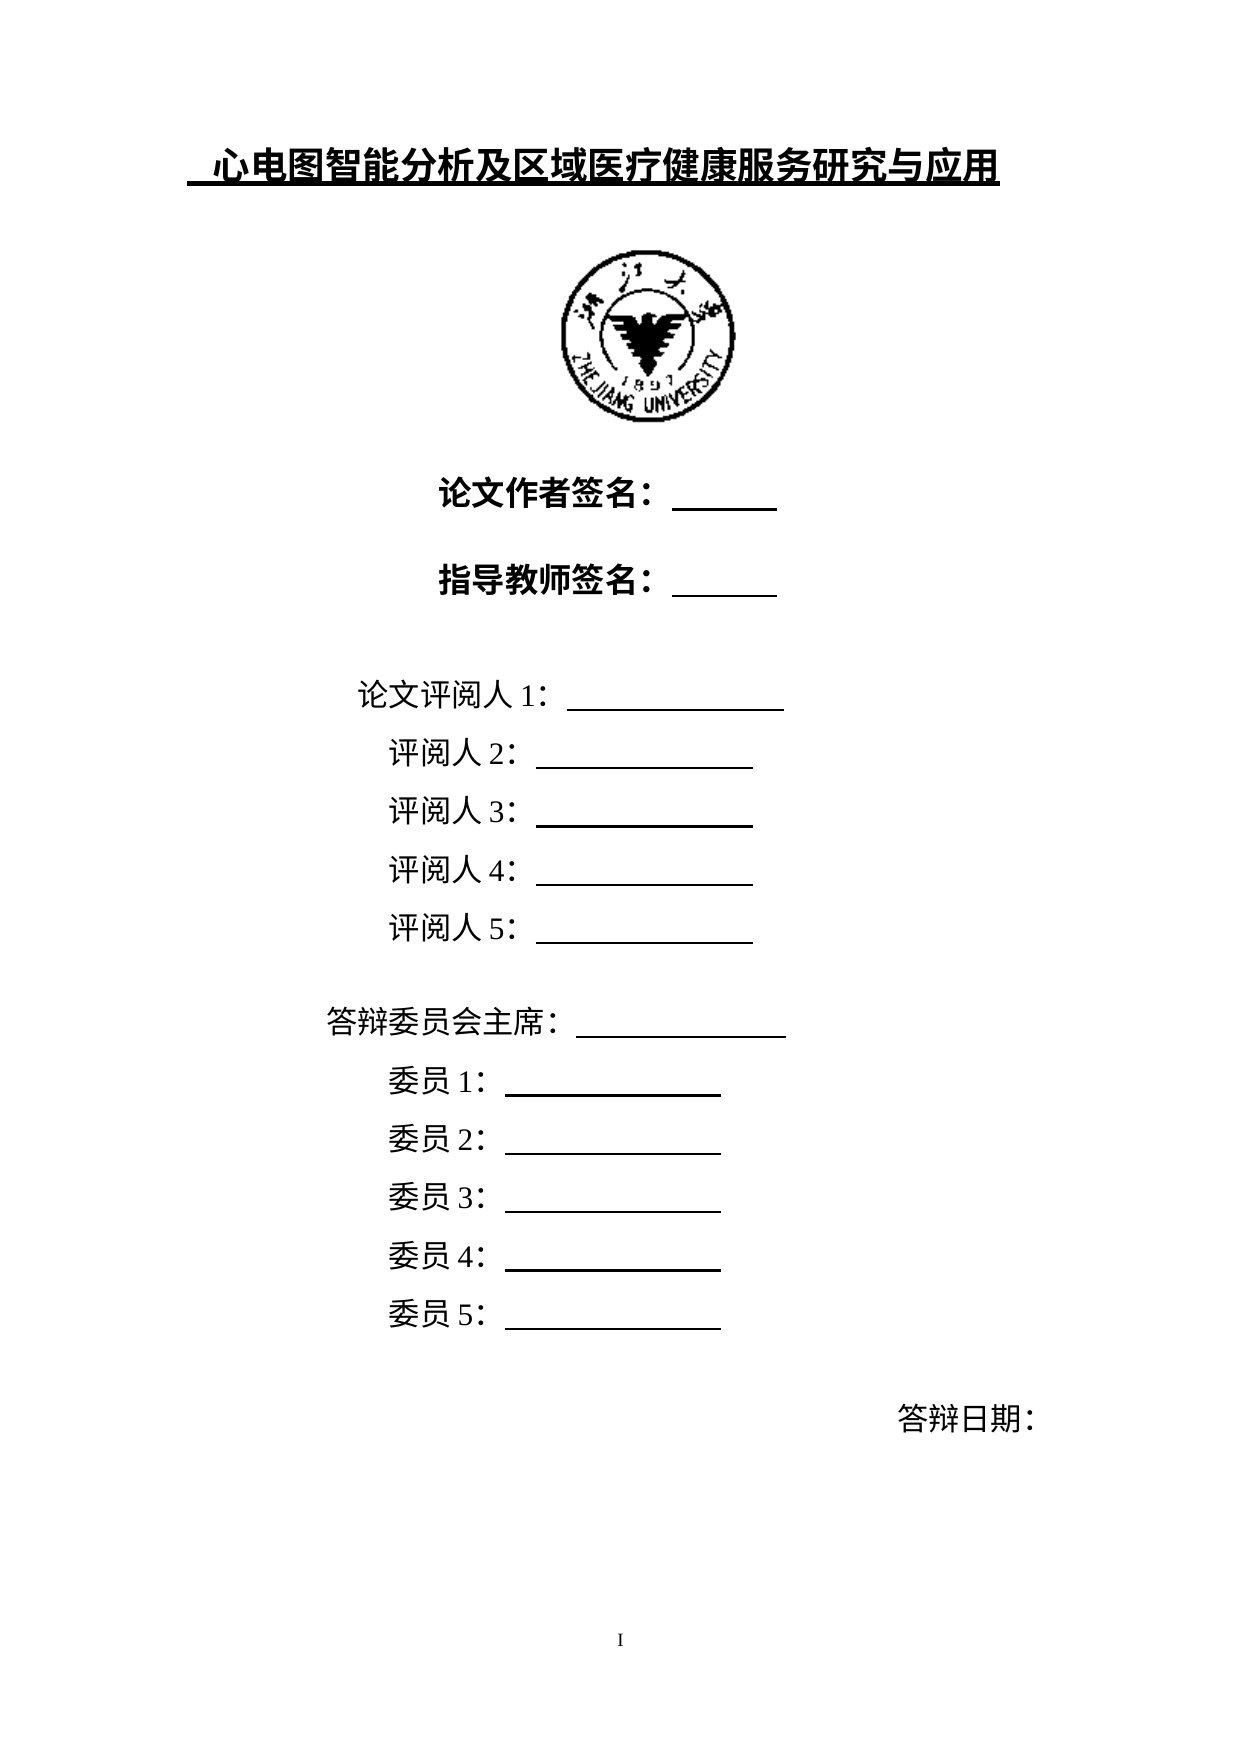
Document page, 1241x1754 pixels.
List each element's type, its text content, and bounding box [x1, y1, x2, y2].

picture [548, 249, 742, 439]
text 评阅人5： [187, 893, 1053, 951]
text 评阅人4： [187, 834, 1053, 893]
text 心电图智能分析及区域医疗健康服务研究与应用 [187, 136, 1053, 190]
text 论文作者签名： [187, 467, 1053, 515]
text 委员1： [187, 1045, 1053, 1104]
text 委员5： [187, 1279, 1053, 1337]
text 委员4： [187, 1220, 1053, 1279]
text 答辩委员会主席： [187, 987, 1053, 1045]
text 委员3： [187, 1162, 1053, 1220]
text 评阅人2： [187, 718, 1053, 776]
text 答辩日期： [187, 1394, 1053, 1440]
text 委员2： [187, 1104, 1053, 1162]
text 评阅人3： [187, 776, 1053, 834]
text 指导教师签名： [187, 554, 1053, 602]
text 论文评阅人1： [187, 659, 1053, 718]
